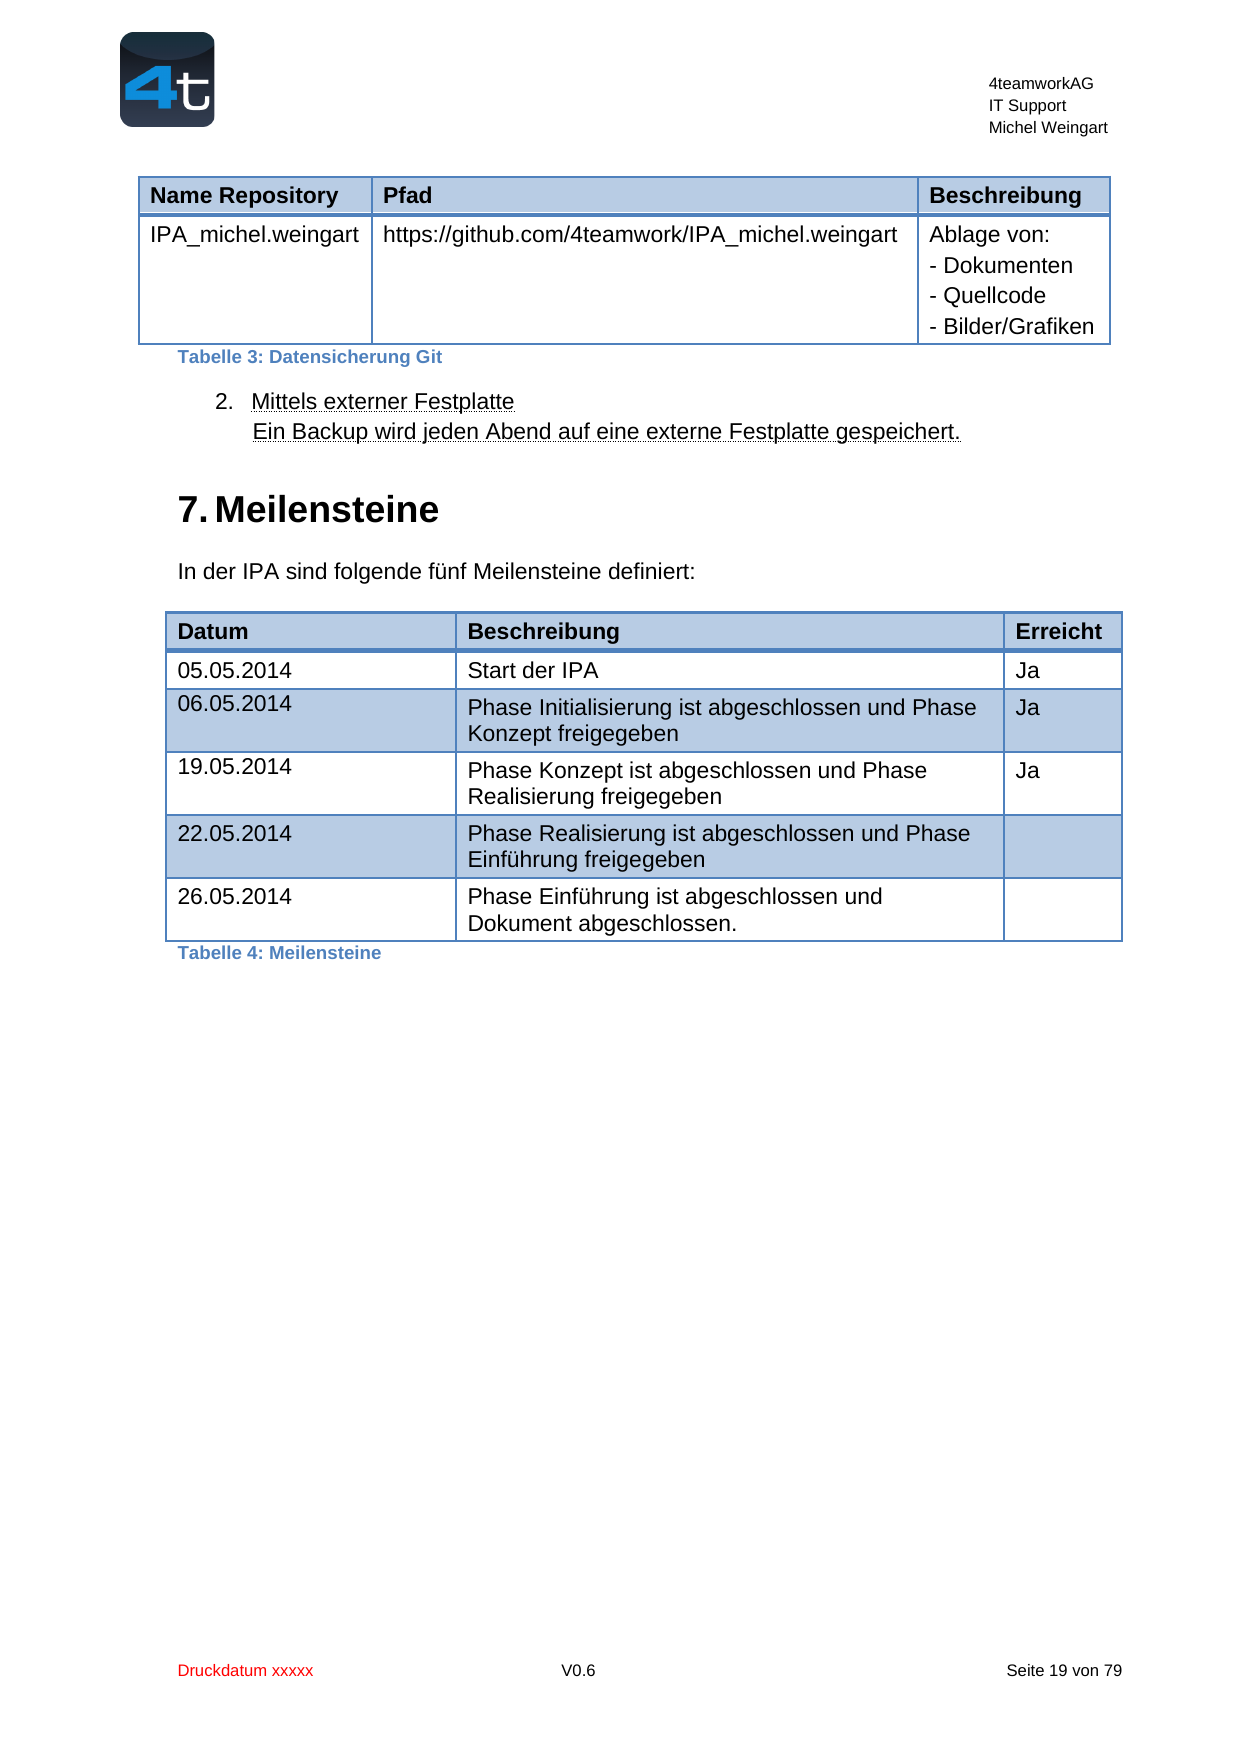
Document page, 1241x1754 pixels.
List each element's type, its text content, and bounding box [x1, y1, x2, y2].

list Mittels externer Festplatte [215, 388, 1122, 414]
text In der IPA sind folgende fünf Meilensteine definiert: [177, 558, 1122, 584]
table_cell Phase Einführung ist abgeschlossen und Dokument abgeschlossen. [457, 879, 1003, 940]
table_header Pfad [373, 178, 917, 212]
table_cell Ja [1005, 690, 1121, 751]
table_cell Phase Initialisierung ist abgeschlossen und Phase Konzept freigegeben [457, 690, 1003, 751]
table_cell Phase Realisierung ist abgeschlossen und Phase Einführung freigegeben [457, 816, 1003, 877]
table_header Beschreibung [919, 178, 1109, 212]
text Tabelle 4: Meilensteine [177, 942, 1122, 964]
table_header Datum [167, 614, 455, 648]
table_header Beschreibung [457, 614, 1003, 648]
table_cell 05.05.2014 [167, 653, 455, 687]
table_cell 22.05.2014 [167, 816, 455, 877]
table_cell 26.05.2014 [167, 879, 455, 940]
picture [120, 32, 215, 127]
table_cell [1005, 879, 1121, 940]
table_cell Ja [1005, 653, 1121, 687]
table_cell 19.05.2014 [167, 753, 455, 814]
table_cell IPA_michel.weingart [140, 217, 371, 343]
text Ein Backup wird jeden Abend auf eine externe Festplatte gespeichert. [252, 418, 1122, 445]
table_cell 06.05.2014 [167, 690, 455, 751]
table_cell Ablage von: - Dokumenten - Quellcode - Bilder/Grafiken [919, 217, 1109, 343]
table_cell Ja [1005, 753, 1121, 814]
table_cell Start der IPA [457, 653, 1003, 687]
subtitle Meilensteine [177, 488, 1122, 531]
table_cell Phase Konzept ist abgeschlossen und Phase Realisierung freigegeben [457, 753, 1003, 814]
table_cell https://github.com/4teamwork/IPA_michel.weingart [373, 217, 917, 343]
table_header Erreicht [1005, 614, 1121, 648]
table_cell [1005, 816, 1121, 877]
table_header Name Repository [140, 178, 371, 212]
